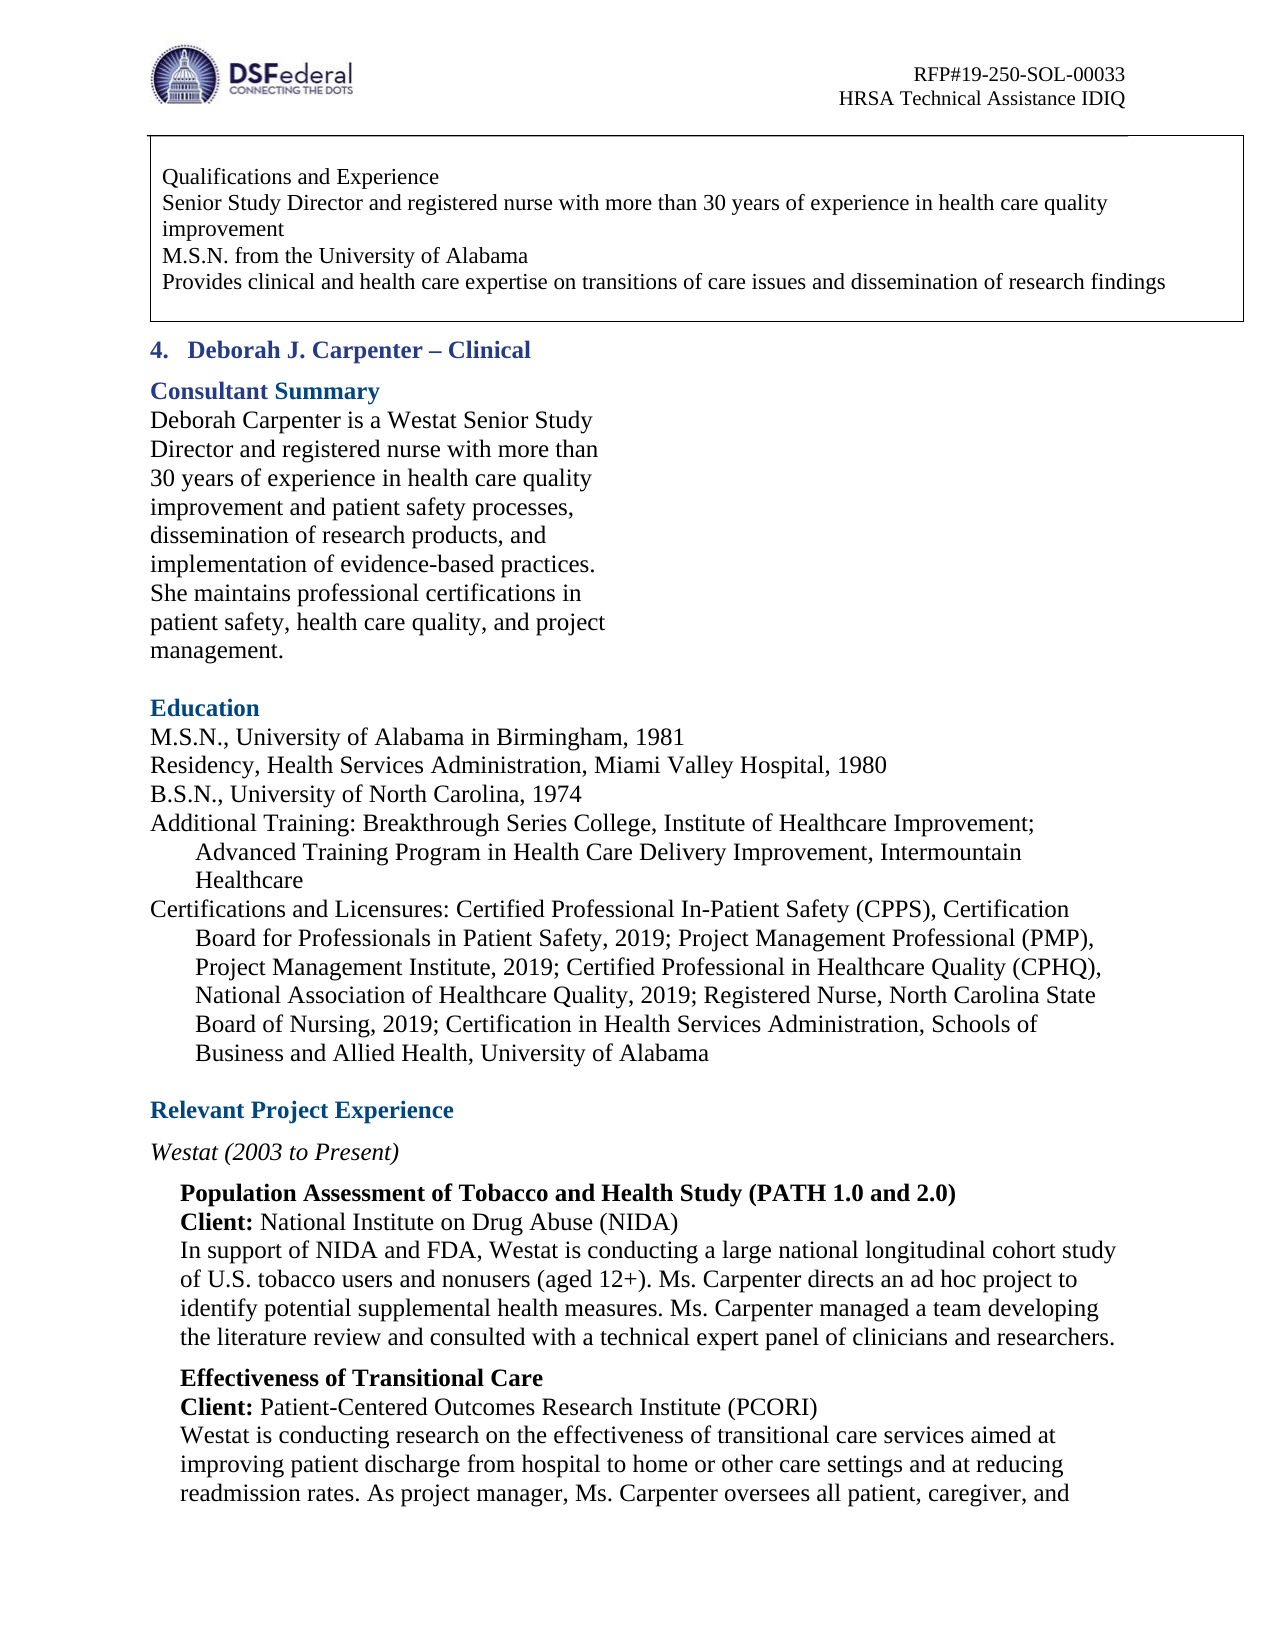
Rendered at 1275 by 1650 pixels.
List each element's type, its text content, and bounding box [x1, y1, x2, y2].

text In support of NIDA and FDA, Westat is conducting a large national longitudinal cohort study of U.S. tobacco users and nonusers (aged 12+). Ms. Carpenter directs an ad hoc project to identify potential supplemental health measures. Ms. Carpenter managed a team developing the literature review and consulted with a technical expert panel of clinicians and researchers. [180, 1236, 1119, 1351]
picture [149, 32, 355, 105]
subtitle Effectiveness of Transitional Care [180, 1363, 1244, 1392]
subtitle Relevant Project Experience [150, 1096, 1244, 1124]
text Population Assessment of Tobacco and Health Study (PATH 1.0 and 2.0) Client: National Institute on Drug Abuse (NIDA) [180, 1178, 959, 1236]
text Additional Training: Breakthrough Series College, Institute of Healthcare Improvement; Advanced Training Program in Health Care Delivery Improvement, Intermountain Healthcare [150, 808, 1037, 894]
subtitle Education [150, 693, 1244, 722]
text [180, 1421, 1087, 1507]
text Westat (2003 to Present) [150, 1137, 1244, 1166]
text Certifications and Licensures: Certified Professional In-Patient Safety (CPPS), Certification Board for Professionals in Patient Safety, 2019; Project Management Professional (PMP), Project Management Institute, 2019; Certified Professional in Healthcare Quality (CPHQ), National Association of Healthcare Quality, 2019; Registered Nurse, North Carolina State Board of Nursing, 2019; Certification in Health Services Administration, Schools of Business and Allied Health, University of Alabama [150, 894, 1104, 1067]
table_header Qualifications and Experience Senior Study Director and registered nurse with more than 30 years of experience in health care quality improvement M.S.N. from the University of Alabama Provides clinical and health care expertise on transitions of care issues and dissemination of research findings [151, 136, 1243, 321]
text Deborah Carpenter is a Westat Senior Study Director and registered nurse with more than 30 years of experience in health care quality improvement and patient safety processes, dissemination of research products, and implementation of evidence-based practices. She maintains professional certifications in patient safety, health care quality, and project management. [150, 406, 607, 664]
text Client: Patient-Centered Outcomes Research Institute (PCORI) [180, 1392, 1244, 1421]
text M.S.N., University of Alabama in Birmingham, 1981 [150, 722, 1244, 751]
list Deborah J. Carpenter – Clinical Consultant Summary [150, 324, 656, 405]
text Residency, Health Services Administration, Miami Valley Hospital, 1980 B.S.N., University of North Carolina, 1974 [150, 751, 889, 808]
